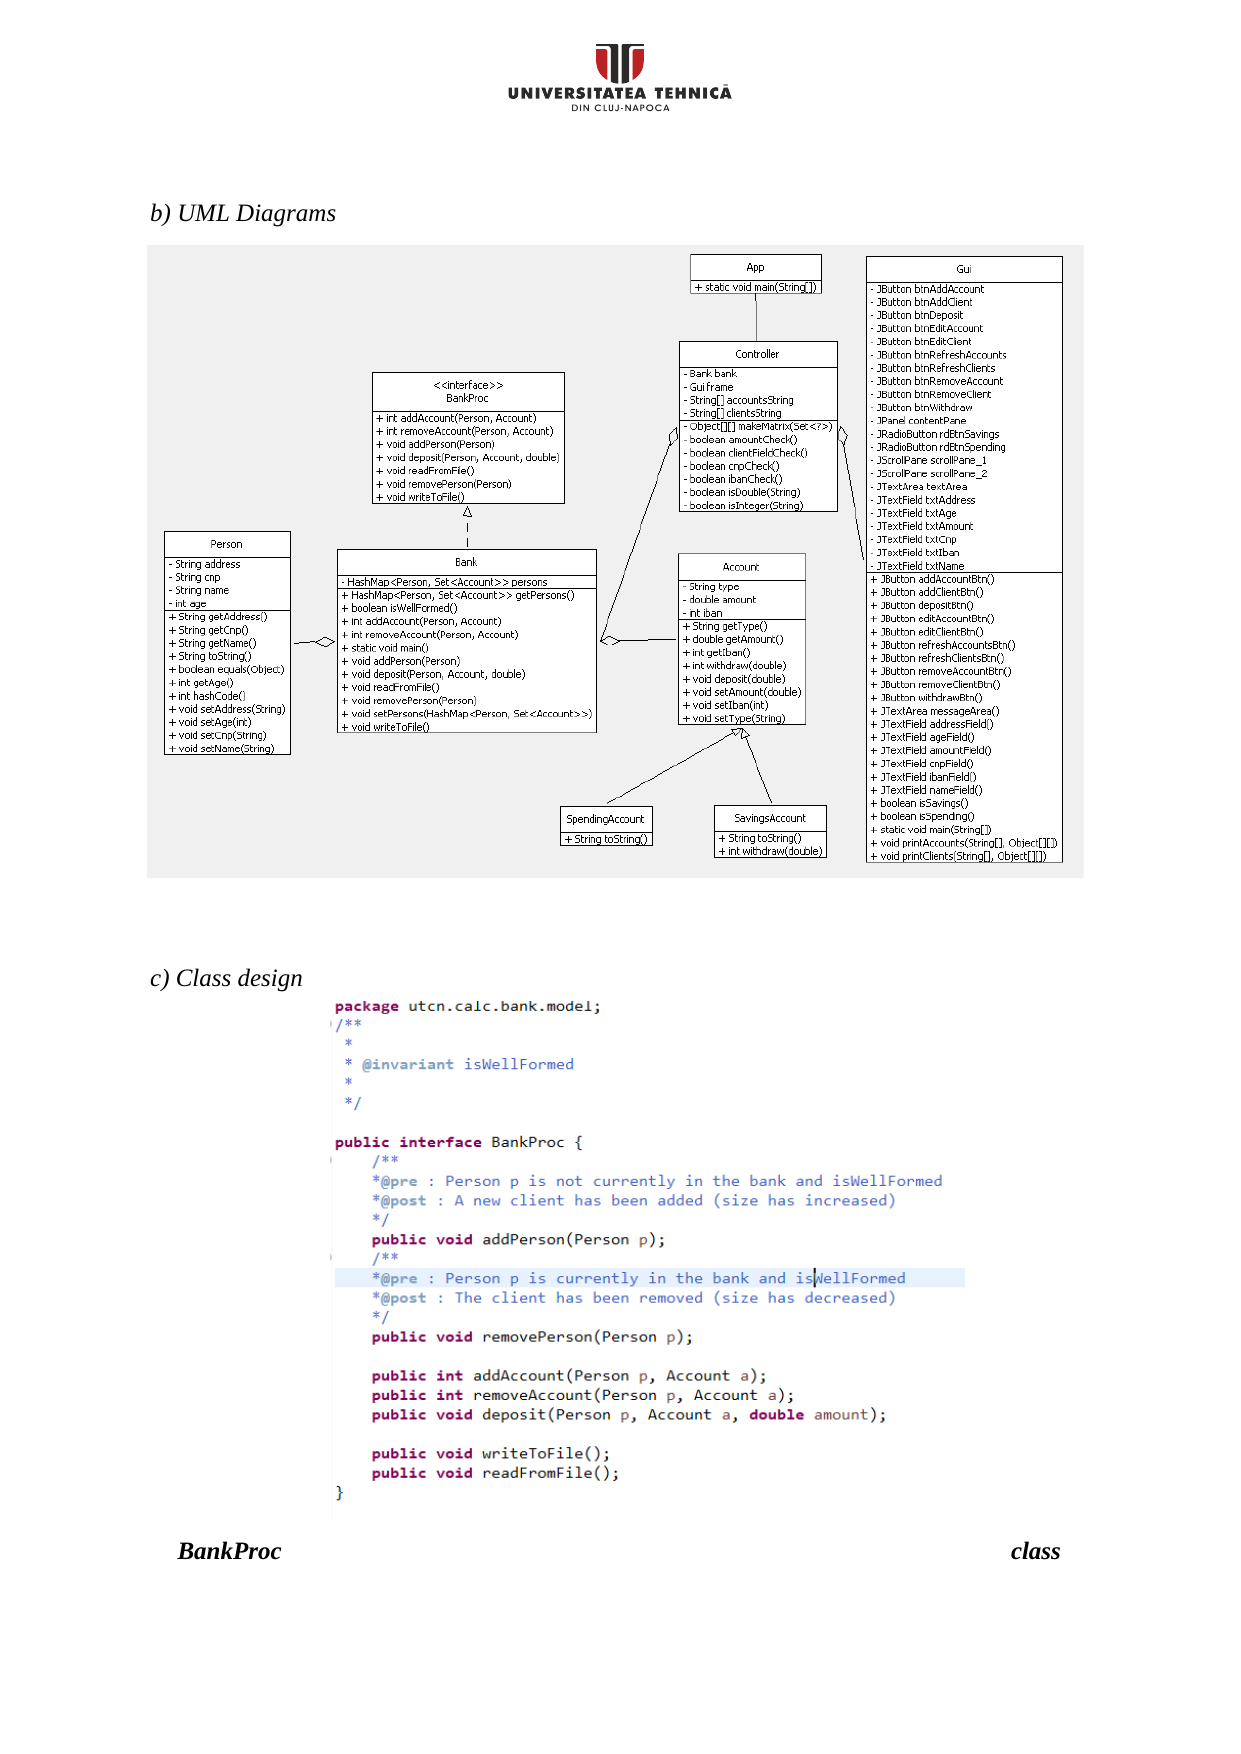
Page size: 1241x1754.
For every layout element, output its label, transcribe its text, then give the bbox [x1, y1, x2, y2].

picture [508, 37, 732, 127]
picture [146, 245, 1084, 876]
picture [330, 1001, 966, 1520]
text b) UML Diagrams [150, 198, 1090, 226]
text BankProc class [150, 1536, 1090, 1564]
text c) Class design [150, 963, 1090, 992]
